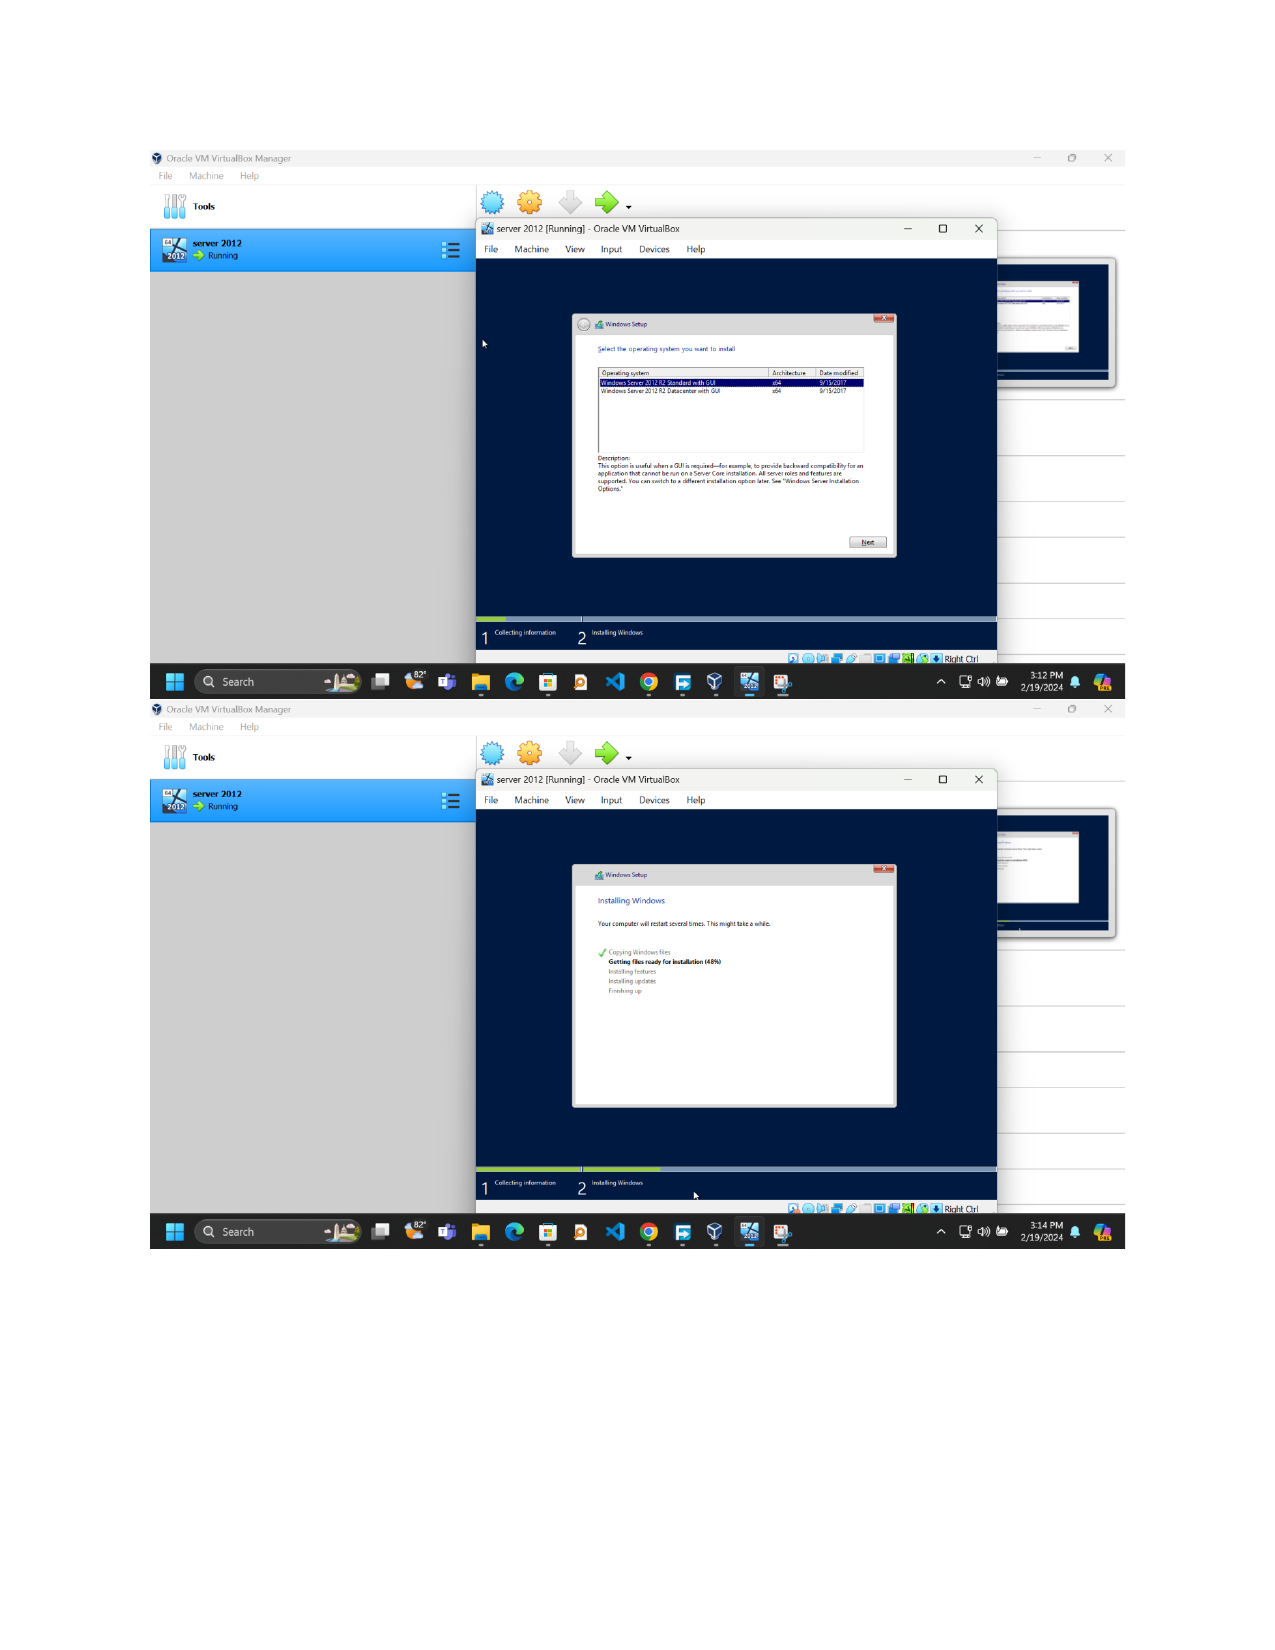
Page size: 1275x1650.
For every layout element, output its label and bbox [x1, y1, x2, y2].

picture [150, 150, 1125, 699]
picture [150, 700, 1125, 1249]
